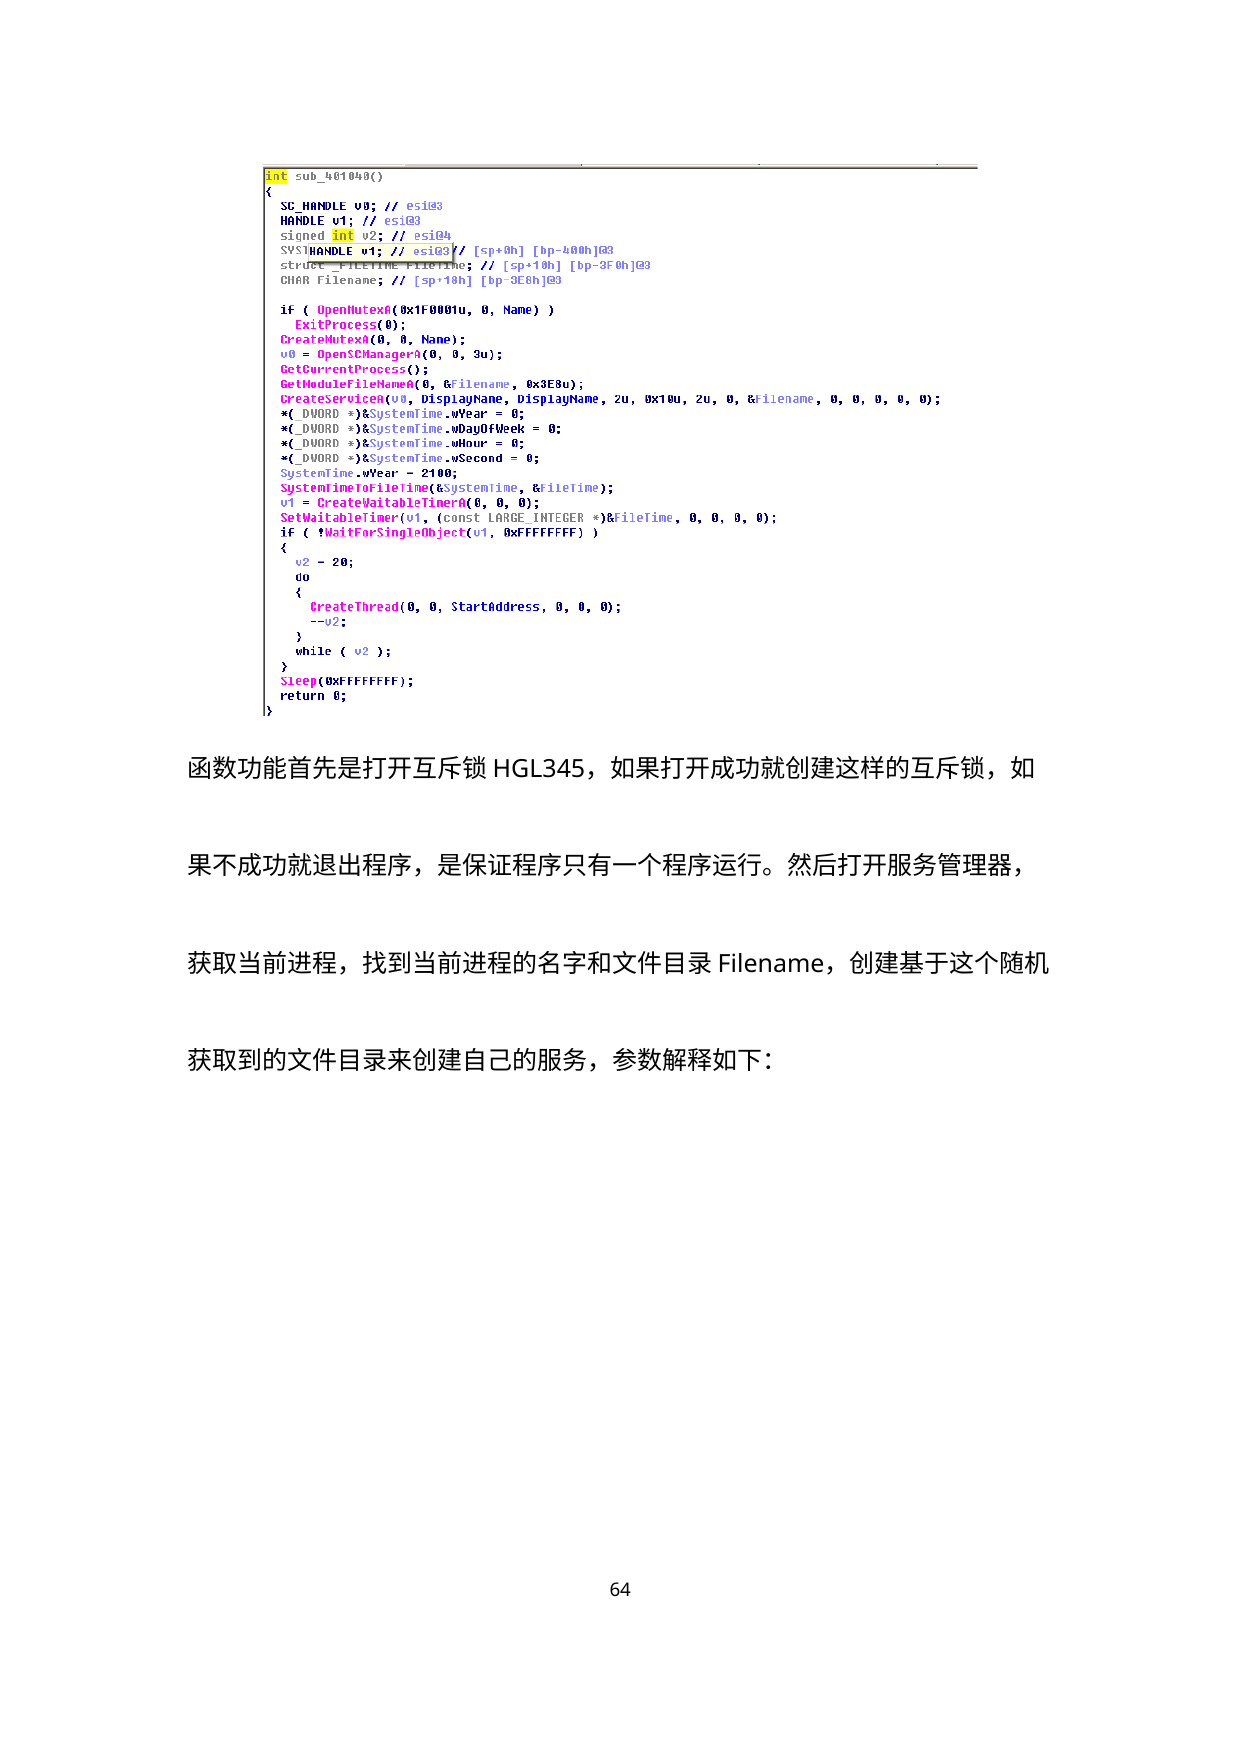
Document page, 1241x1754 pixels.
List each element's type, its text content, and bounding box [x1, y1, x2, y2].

text 函数功能首先是打开互斥锁HGL345，如果打开成功就创建这样的互斥锁，如果不成功就退出程序，是保证程序只有一个程序运行。然后打开服务管理器，获取当前进程，找到当前进程的名字和文件目录Filename，创建基于这个随机获取到的文件目录来创建自己的服务，参数解释如下： [187, 734, 1053, 1091]
picture [262, 164, 978, 716]
